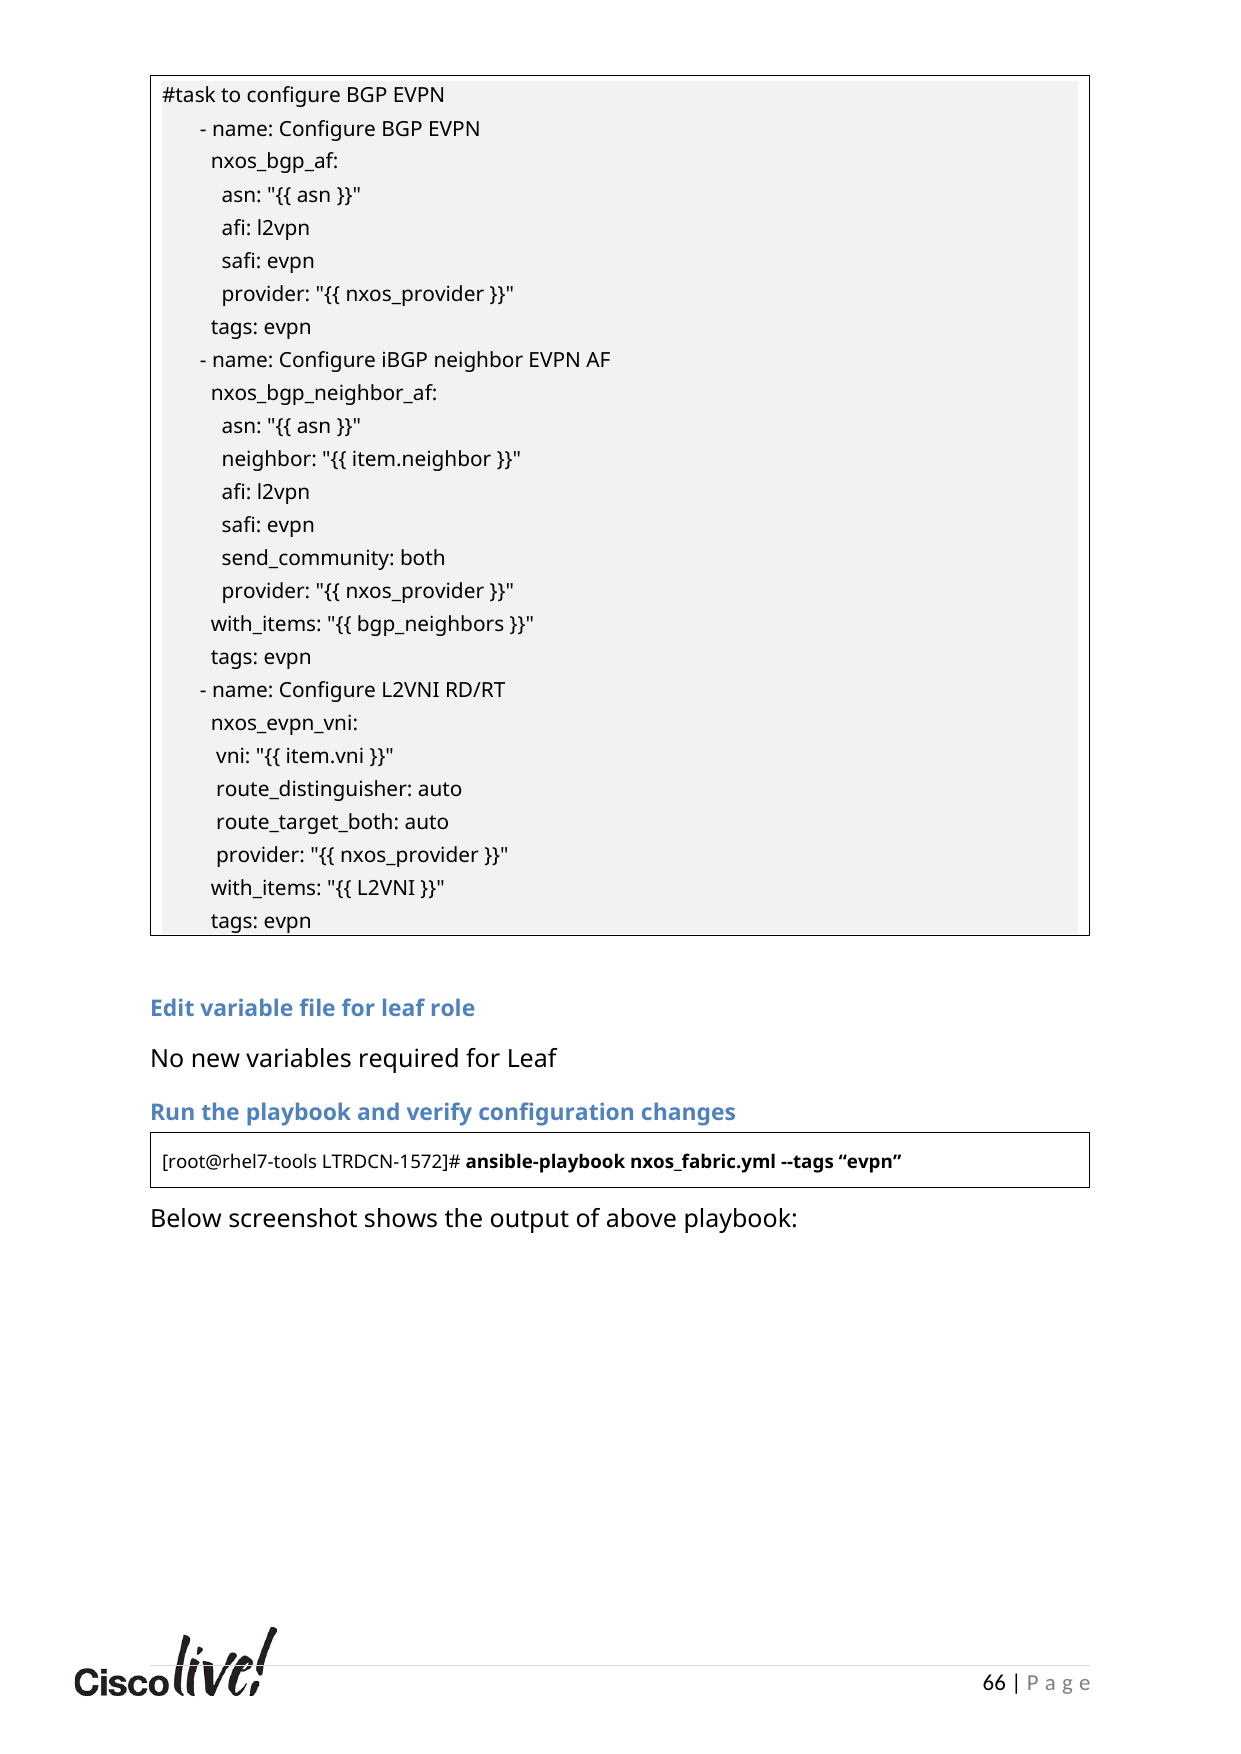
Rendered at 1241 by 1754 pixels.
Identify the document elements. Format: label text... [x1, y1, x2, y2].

text No new variables required for Leaf [150, 1041, 1090, 1075]
subtitle Edit variable file for leaf role [150, 992, 1090, 1024]
picture [74, 1627, 278, 1698]
table_header [root@rhel7-tools LTRDCN-1572]# ansible-playbook nxos_fabric.yml --tags “evpn” [151, 1133, 1089, 1187]
table_header #task to configure BGP EVPN - name: Configure BGP EVPN nxos_bgp_af: asn: "{{ asn }}" afi: l2vpn safi: evpn provider: "{{ nxos_provider }}" tags: evpn - name: Configure iBGP neighbor EVPN AF nxos_bgp_neighbor_af: asn: "{{ asn }}" neighbor: "{{ item.neighbor }}" afi: l2vpn safi: evpn send_community: both provider: "{{ nxos_provider }}" with_items: "{{ bgp_neighbors }}" tags: evpn - name: Configure L2VNI RD/RT nxos_evpn_vni: vni: "{{ item.vni }}" route_distinguisher: auto route_target_both: auto provider: "{{ nxos_provider }}" with_items: "{{ L2VNI }}" tags: evpn [151, 76, 1089, 934]
subtitle Run the playbook and verify configuration changes [150, 1096, 1090, 1127]
text Below screenshot shows the output of above playbook: [150, 1200, 1090, 1234]
